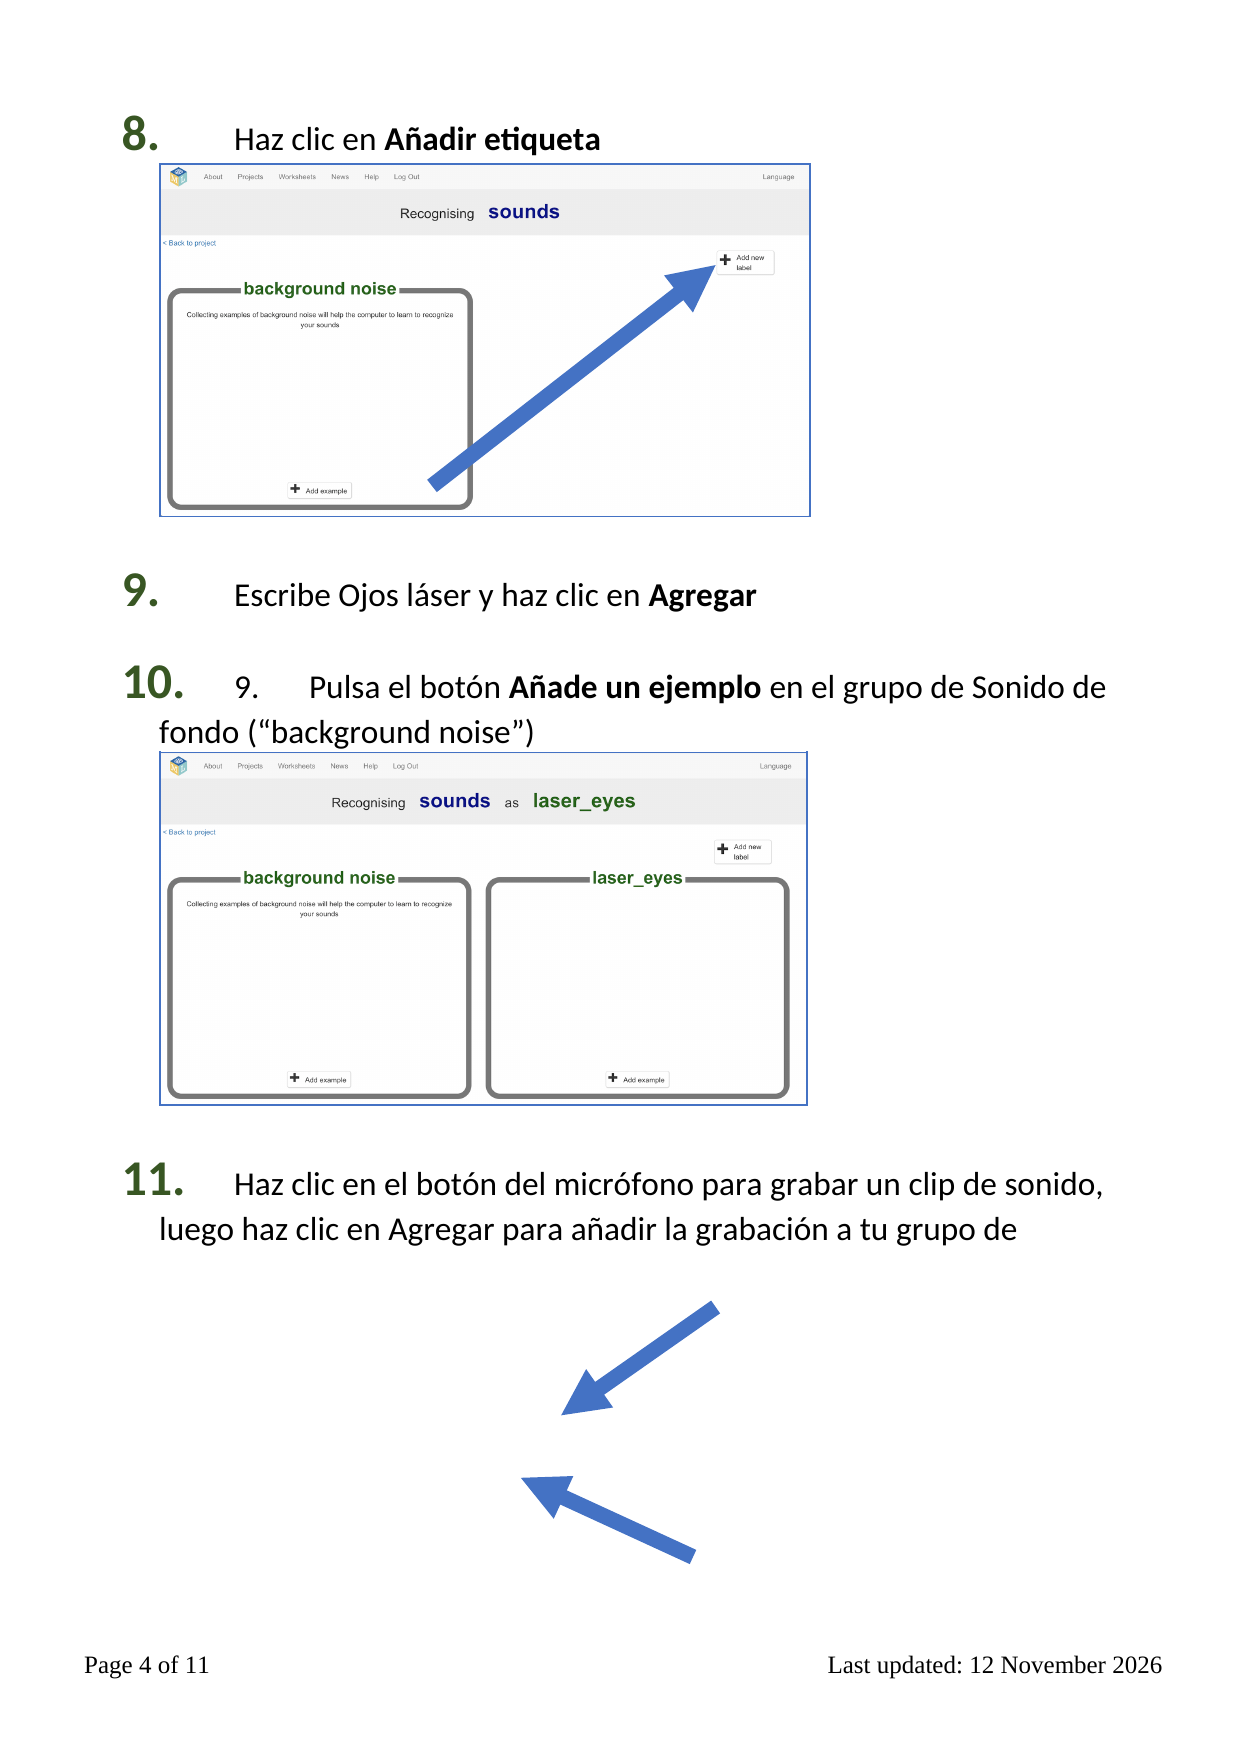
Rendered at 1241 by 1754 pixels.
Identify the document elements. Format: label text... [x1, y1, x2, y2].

list Escribe Ojos láser y haz clic en Agregar [121, 558, 1164, 650]
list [121, 1147, 1164, 1248]
picture [161, 753, 806, 1104]
picture [161, 165, 809, 516]
